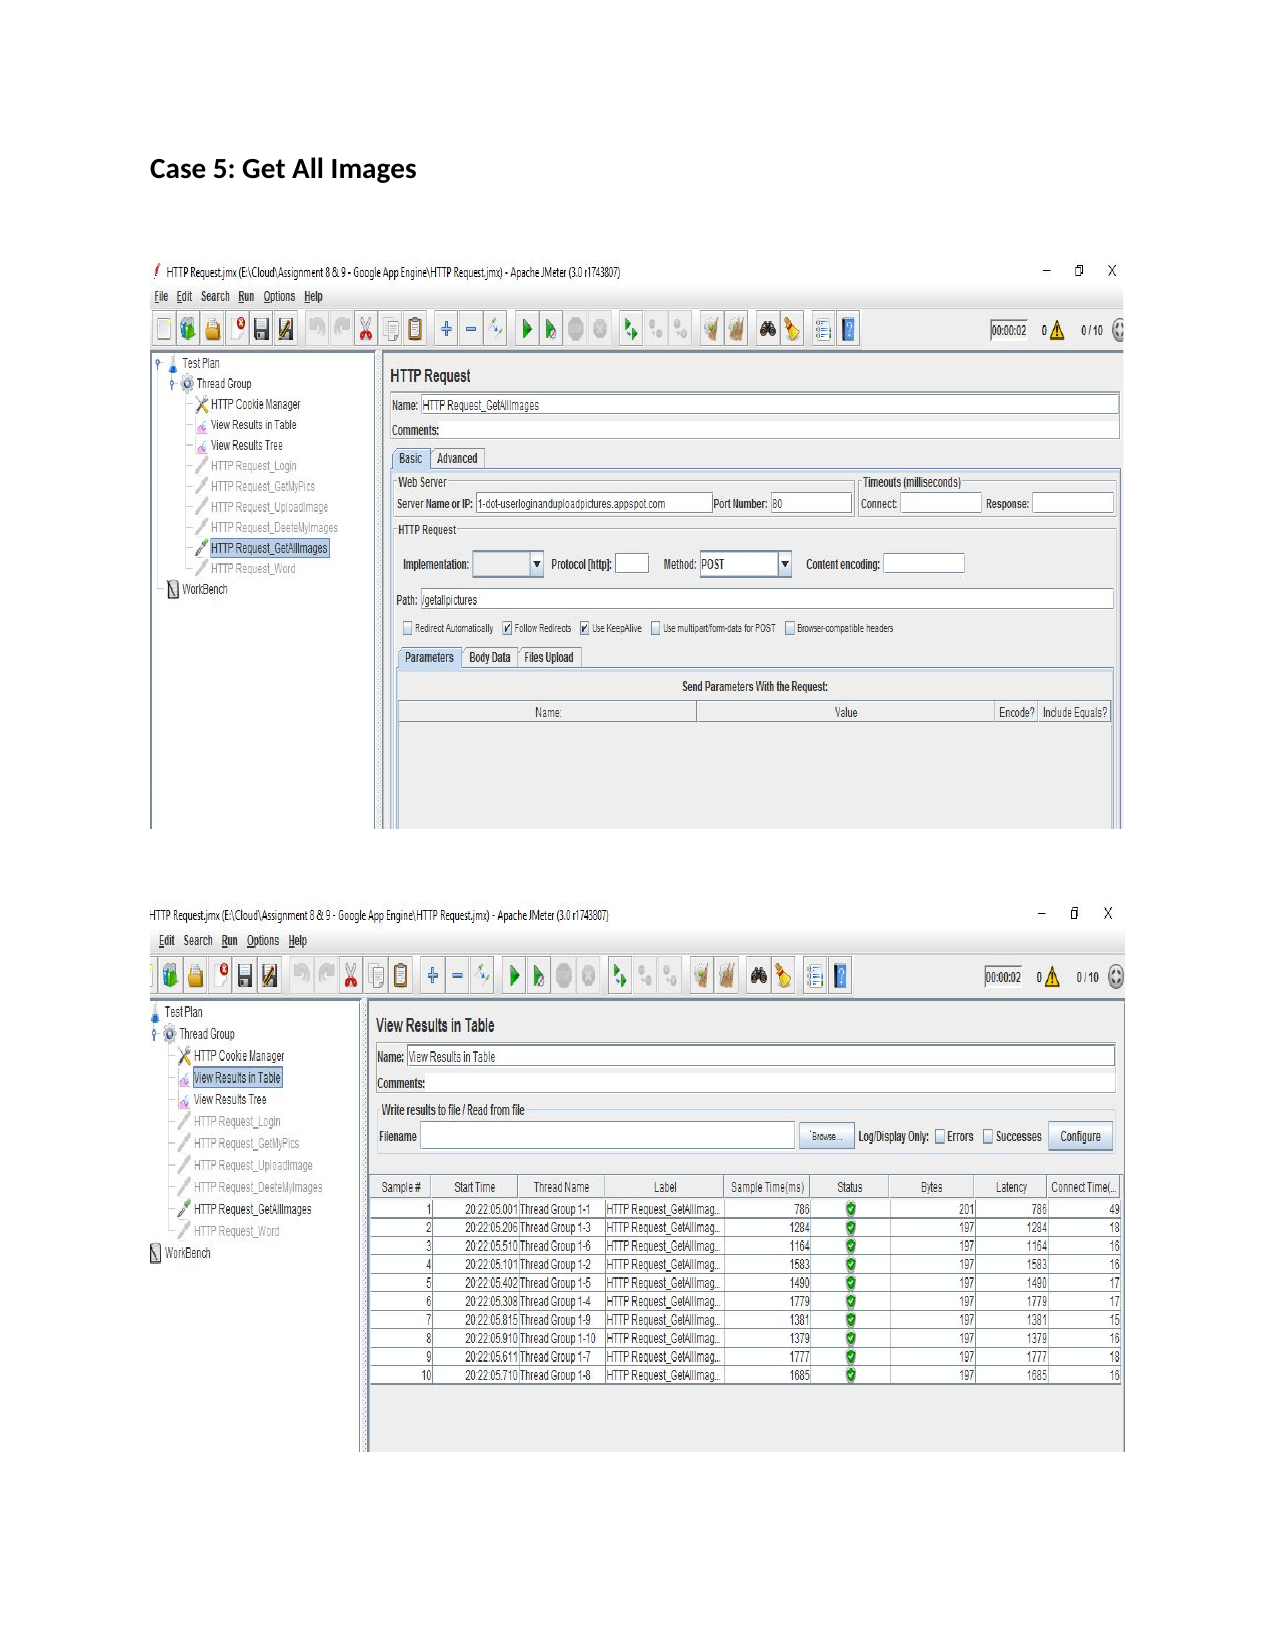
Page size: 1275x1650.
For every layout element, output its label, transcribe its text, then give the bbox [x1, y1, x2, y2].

picture [150, 902, 1125, 1452]
picture [150, 260, 1124, 829]
text Case 5: Get All Images [150, 150, 1125, 186]
